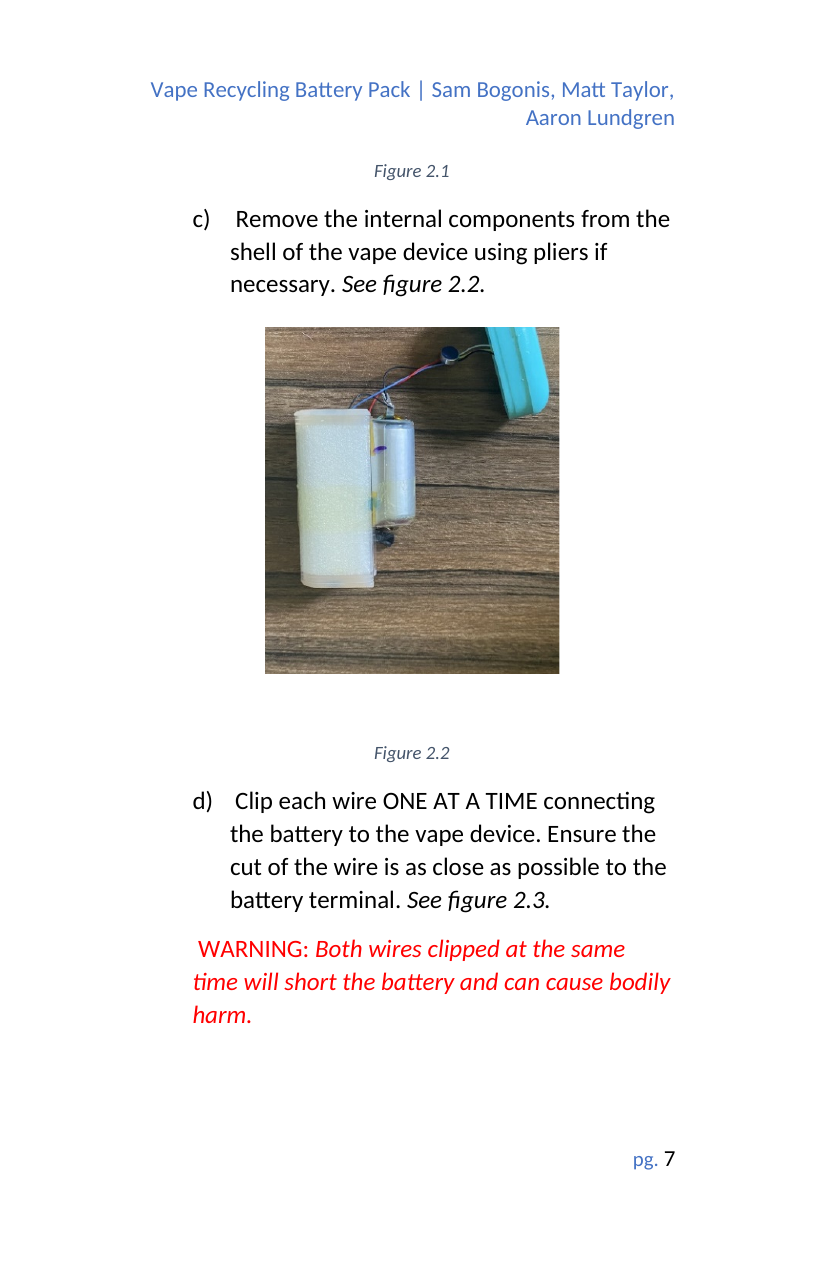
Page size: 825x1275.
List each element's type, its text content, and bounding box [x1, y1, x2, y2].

list Remove the internal components from the shell of the vape device using pliers if necessary. See figure 2.2. [192, 203, 675, 299]
text Figure 2.2 [150, 741, 675, 764]
list Clip each wire ONE AT A TIME connecting the battery to the vape device. Ensure the cut of the wire is as close as possible to the battery terminal. See figure 2.3. [192, 785, 675, 914]
picture [265, 327, 560, 674]
text Figure 2.1 [150, 159, 675, 182]
text WARNING: Both wires clipped at the same time will short the battery and can cause bodily harm. [192, 933, 675, 1030]
